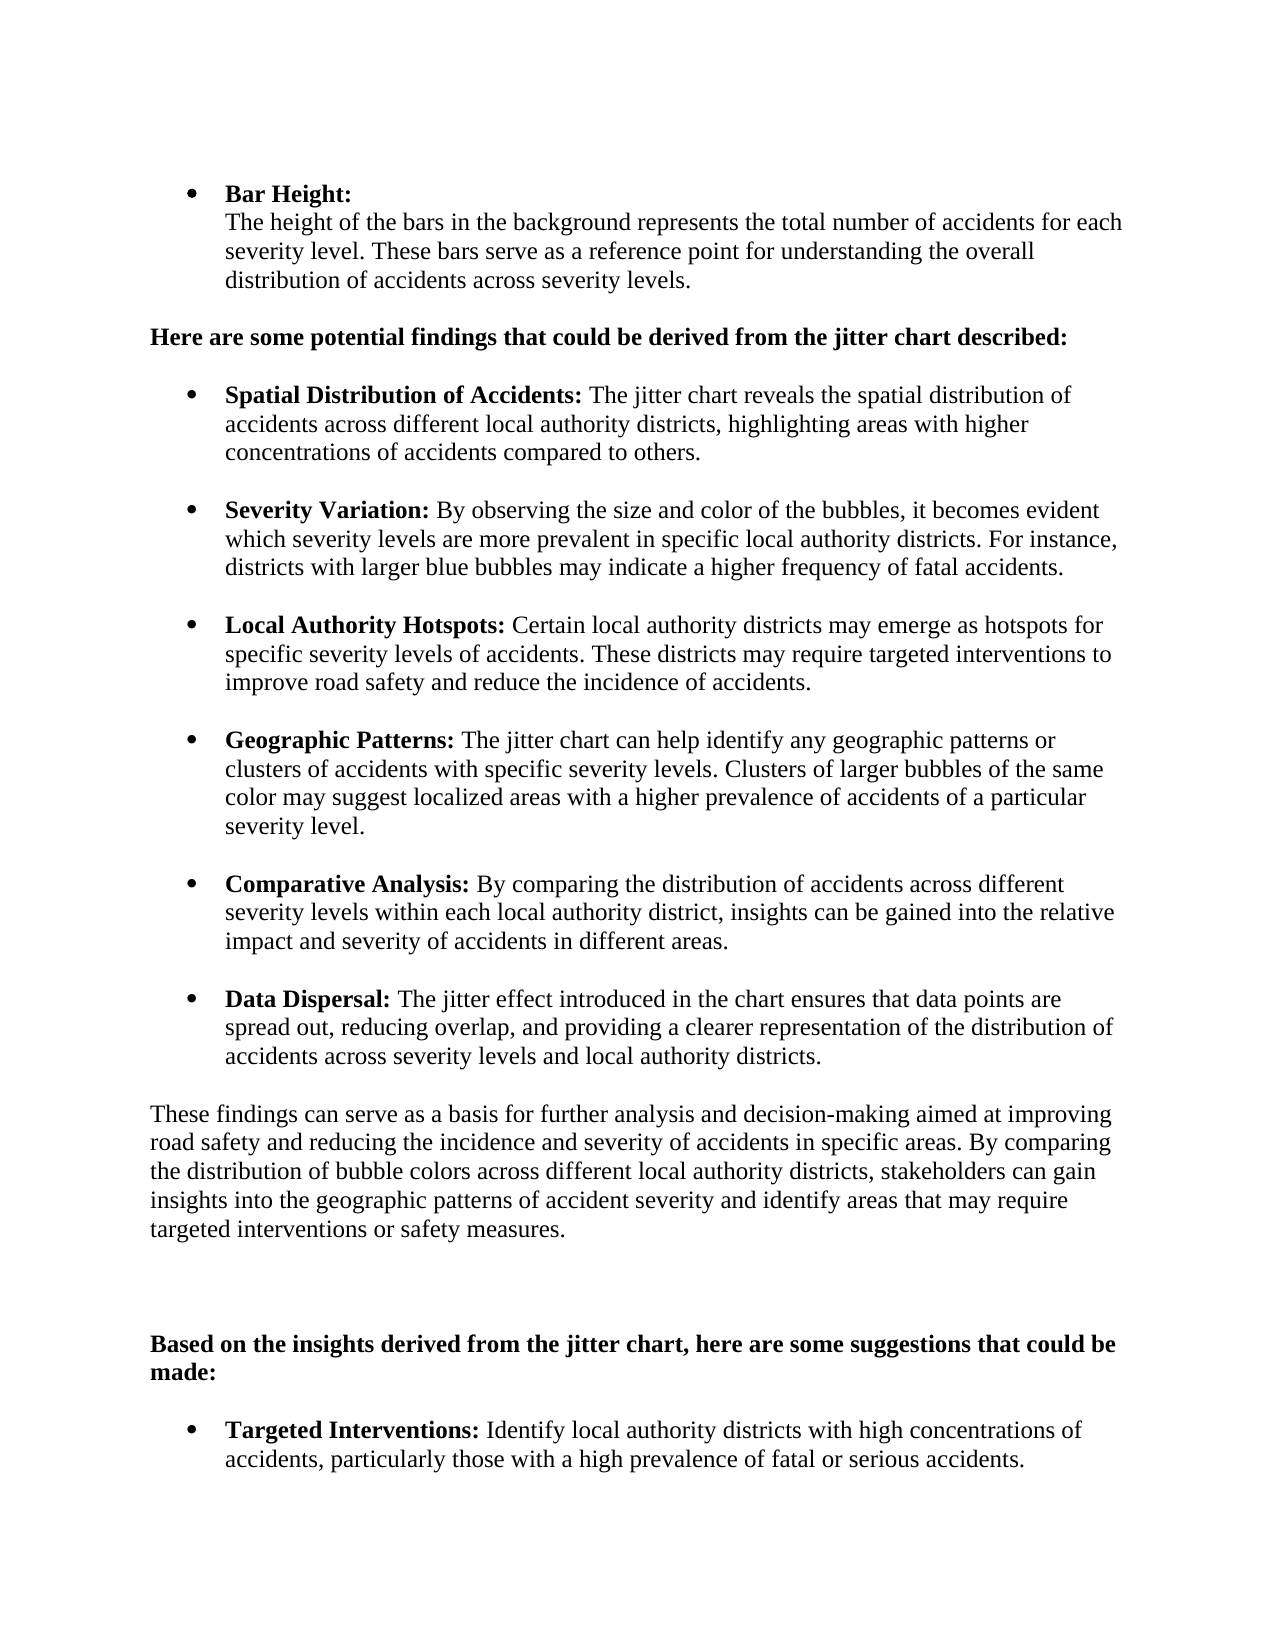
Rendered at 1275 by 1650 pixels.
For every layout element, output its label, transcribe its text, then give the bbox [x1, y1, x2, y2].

list The size of each bubble corresponds to the count of accidents in the local authority district. Larger bubbles indicate a higher number of accidents in that district. The bubbles provide a visual representation of the distribution of accidents across local authority districts, with each bubble indicating both the severity and frequency of accidents in a particular district. [225, 581, 1125, 725]
text Here are some potential findings that could be derived from the jitter chart described: [150, 1041, 1125, 1070]
list Spatial Distribution of Accidents: The jitter chart reveals the spatial distribution of accidents across different local authority districts, highlighting areas with higher concentrations of accidents compared to others. [187, 1099, 1125, 1185]
list Severity Variation: By observing the size and color of the bubbles, it becomes evident which severity levels are more prevalent in specific local authority districts. For instance, districts with larger blue bubbles may indicate a higher frequency of fatal accidents. [187, 1214, 1125, 1300]
list The height of the bars in the background represents the total number of accidents for each severity level. These bars serve as a reference point for understanding the overall distribution of accidents across severity levels. [225, 926, 1125, 1012]
text Applying Design Principles: [150, 495, 1125, 524]
list The "sum (bar height)" representing the count of accident index is placed in the “Columns shelf” to establish the y-axis, creating the bars that indicate the total number of accidents for each severity level. [187, 265, 1125, 351]
list Bar Height: [187, 897, 1125, 926]
list Randomization: Random rows are placed in the “Rows shelf” to introduce jitter, ensuring that data points are not overlapped and providing a clearer representation of the distribution of accidents. [187, 380, 1125, 466]
list The accident severity, represented by categories such as fatal, fetal, serious, and slight, is dragged into the Columns shelf. This sets up the x-axis of the chart to display severity levels. [225, 150, 1125, 236]
list The color of each bubble represents the severity of the accidents. Blue bubbles represent fatal accidents, orange bubbles represent fetal accidents, green bubbles represent serious accidents, and red bubbles represent slight accidents. [225, 782, 1125, 869]
list Bubble Color: [187, 754, 1125, 782]
list Local Authority Hotspots: Certain local authority districts may emerge as hotspots for specific severity levels of accidents. These districts may require targeted interventions to improve road safety and reduce the incidence of accidents. [187, 1329, 1125, 1415]
list Bubble Size: [187, 552, 1125, 581]
